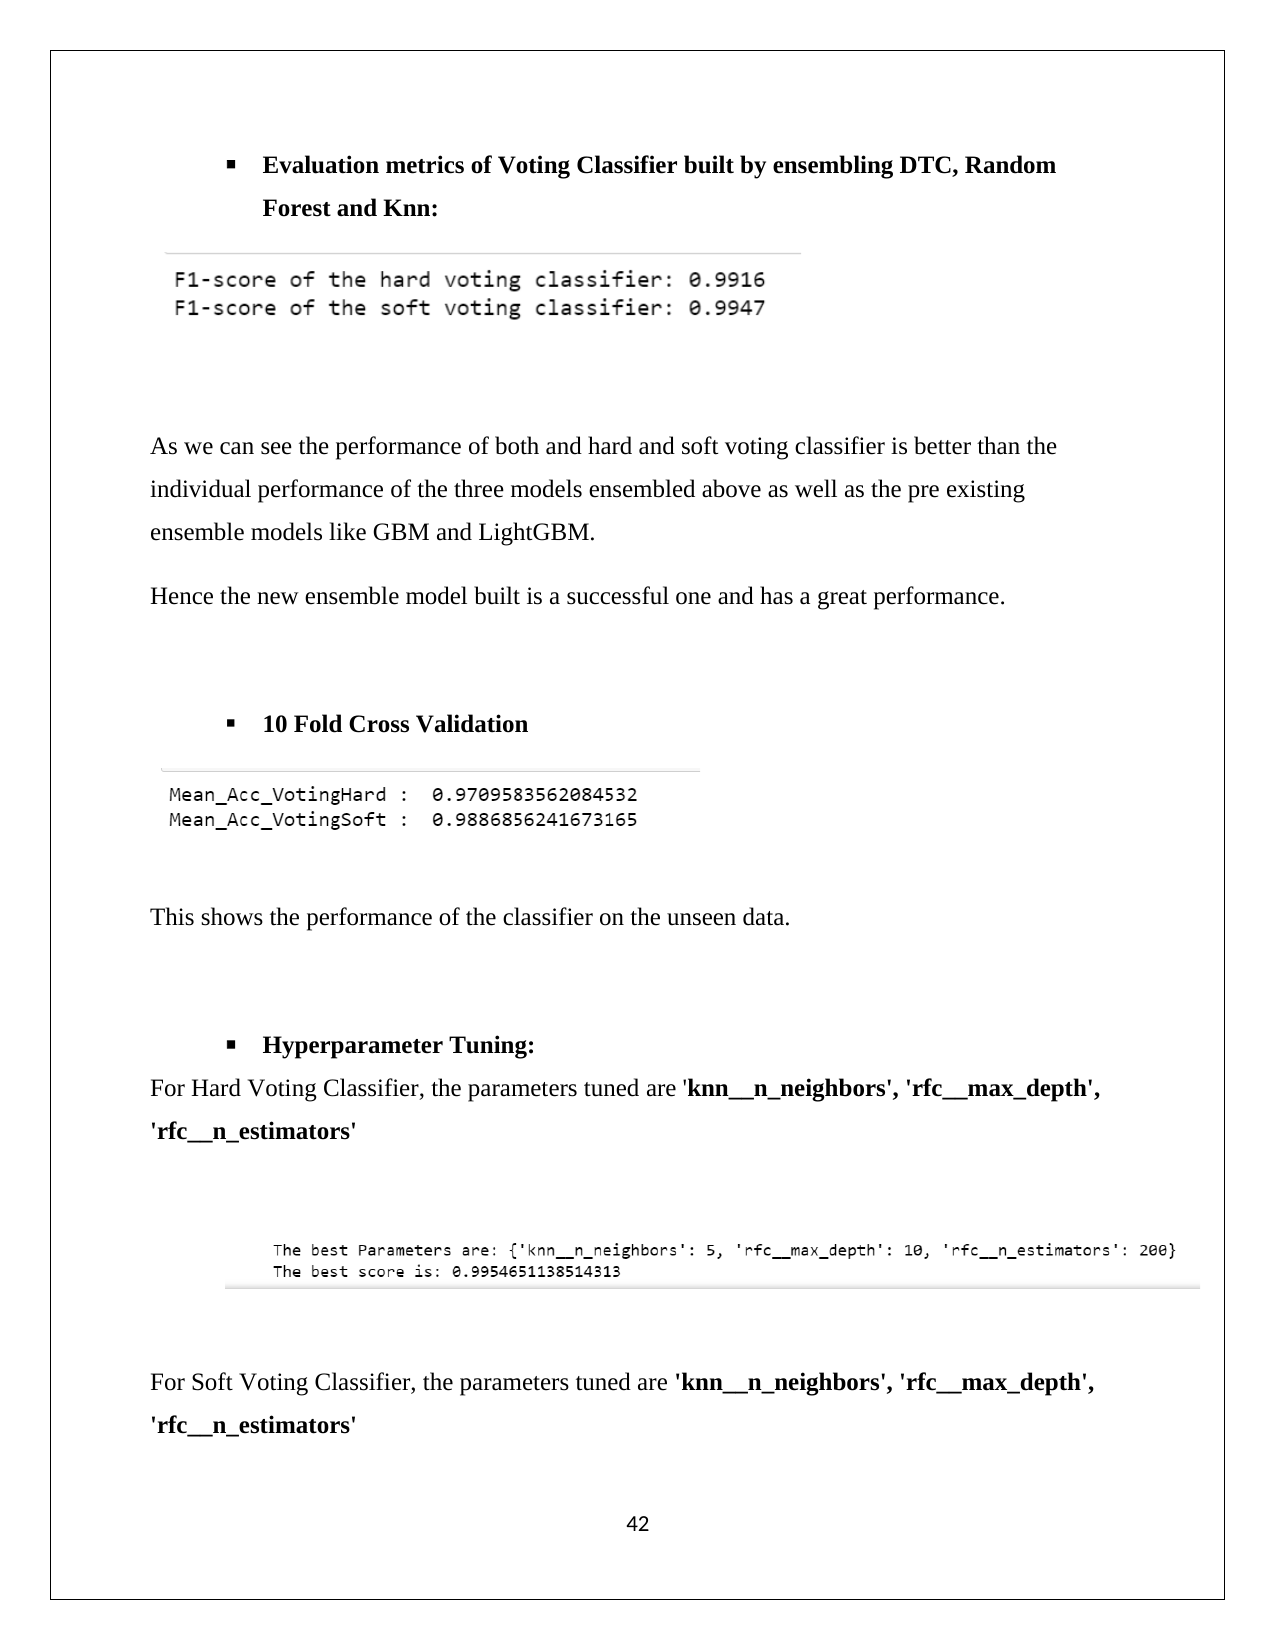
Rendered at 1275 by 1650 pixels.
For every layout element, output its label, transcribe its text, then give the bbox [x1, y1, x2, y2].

list 10 Fold Cross Validation [225, 709, 1125, 738]
text As we can see the performance of both and hard and soft voting classifier is better than the individual performance of the three models ensembled above as well as the pre existing ensemble models like GBM and LightGBM. [150, 431, 1125, 546]
text For Hard Voting Classifier, the parameters tuned are 'knn__n_neighbors', 'rfc__max_depth', 'rfc__n_estimators' [150, 1073, 1125, 1145]
list Evaluation metrics of Voting Classifier built by ensembling DTC, Random Forest and Knn: [225, 150, 1125, 222]
list Hyperparameter Tuning: [225, 1030, 1125, 1059]
text Hence the new ensemble model built is a successful one and has a great performance. [150, 581, 1125, 610]
picture [225, 1238, 1200, 1289]
text This shows the performance of the classifier on the unseen data. [150, 902, 1125, 931]
picture [150, 768, 700, 868]
text For Soft Voting Classifier, the parameters tuned are 'knn__n_neighbors', 'rfc__max_depth', 'rfc__n_estimators' [150, 1367, 1125, 1438]
picture [150, 252, 802, 332]
